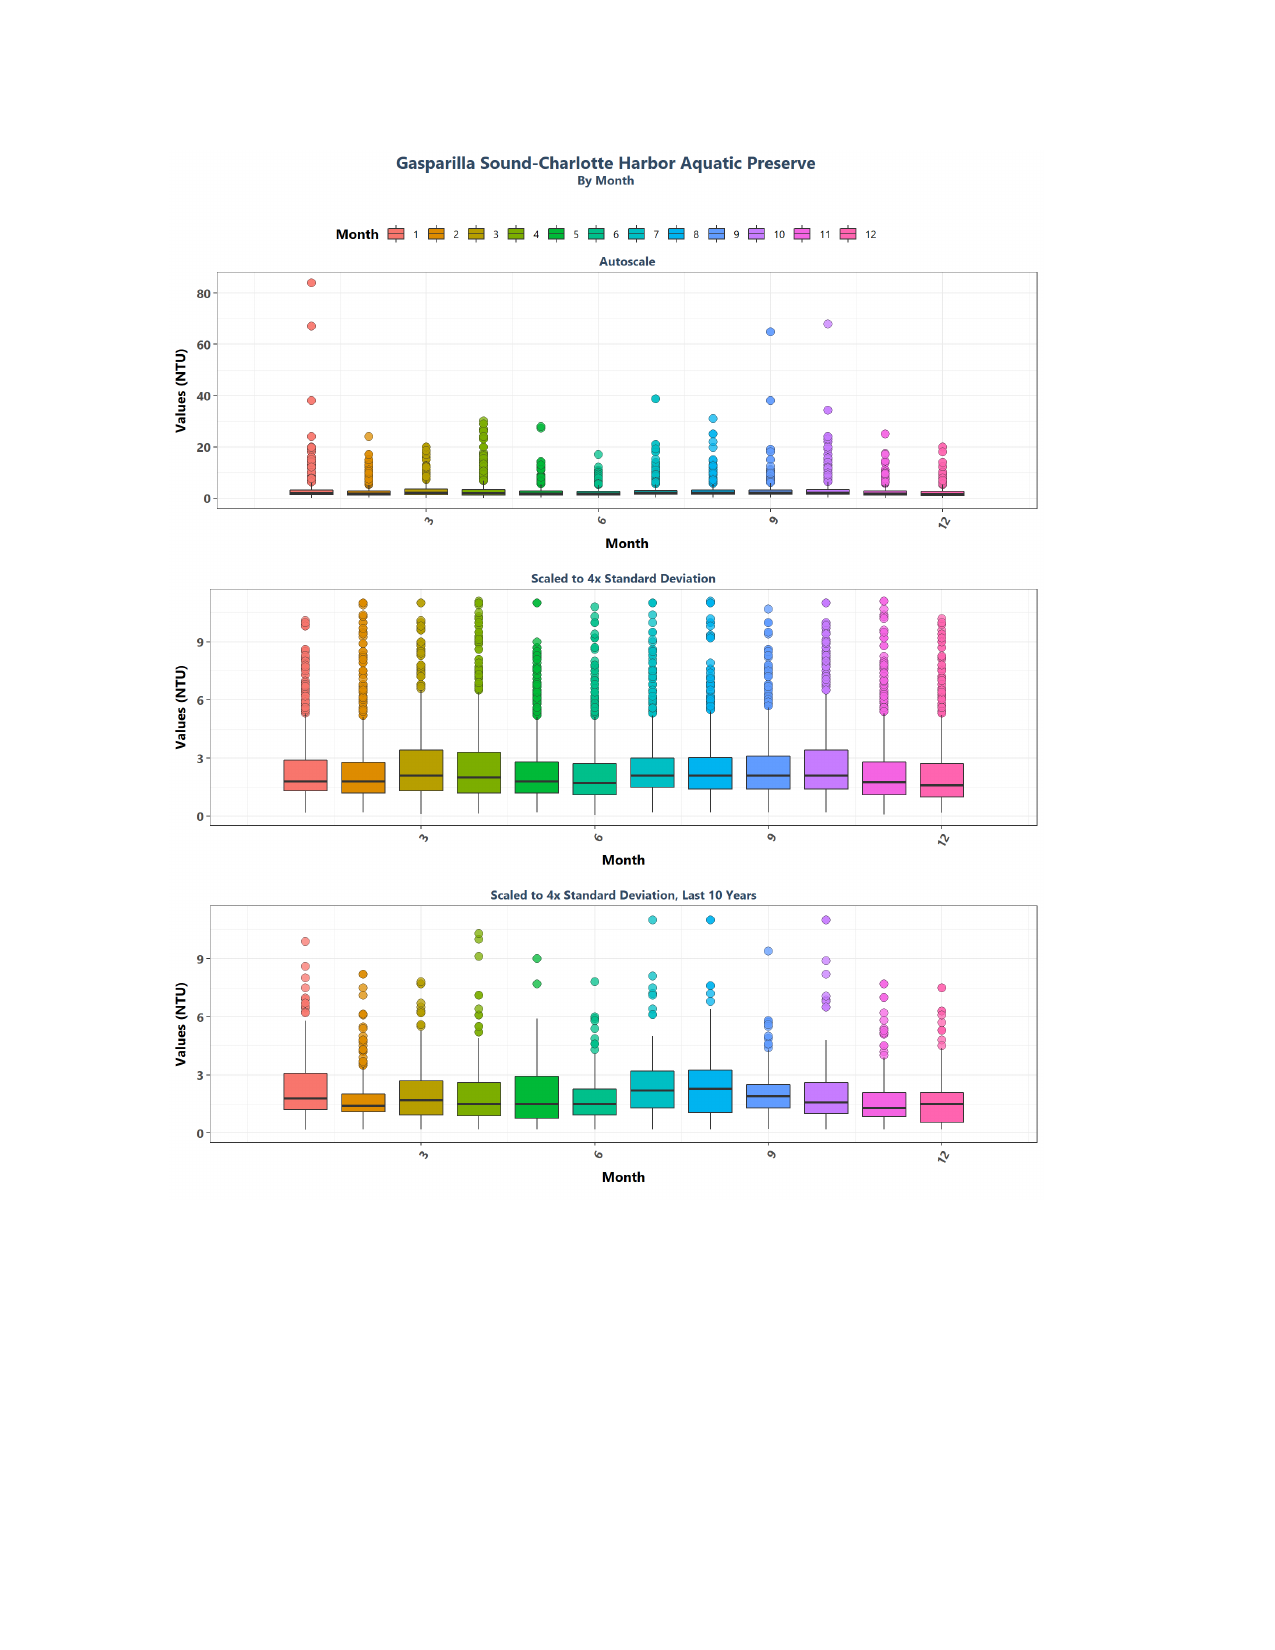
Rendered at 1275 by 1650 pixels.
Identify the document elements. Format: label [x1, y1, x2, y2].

picture [168, 150, 1044, 1200]
